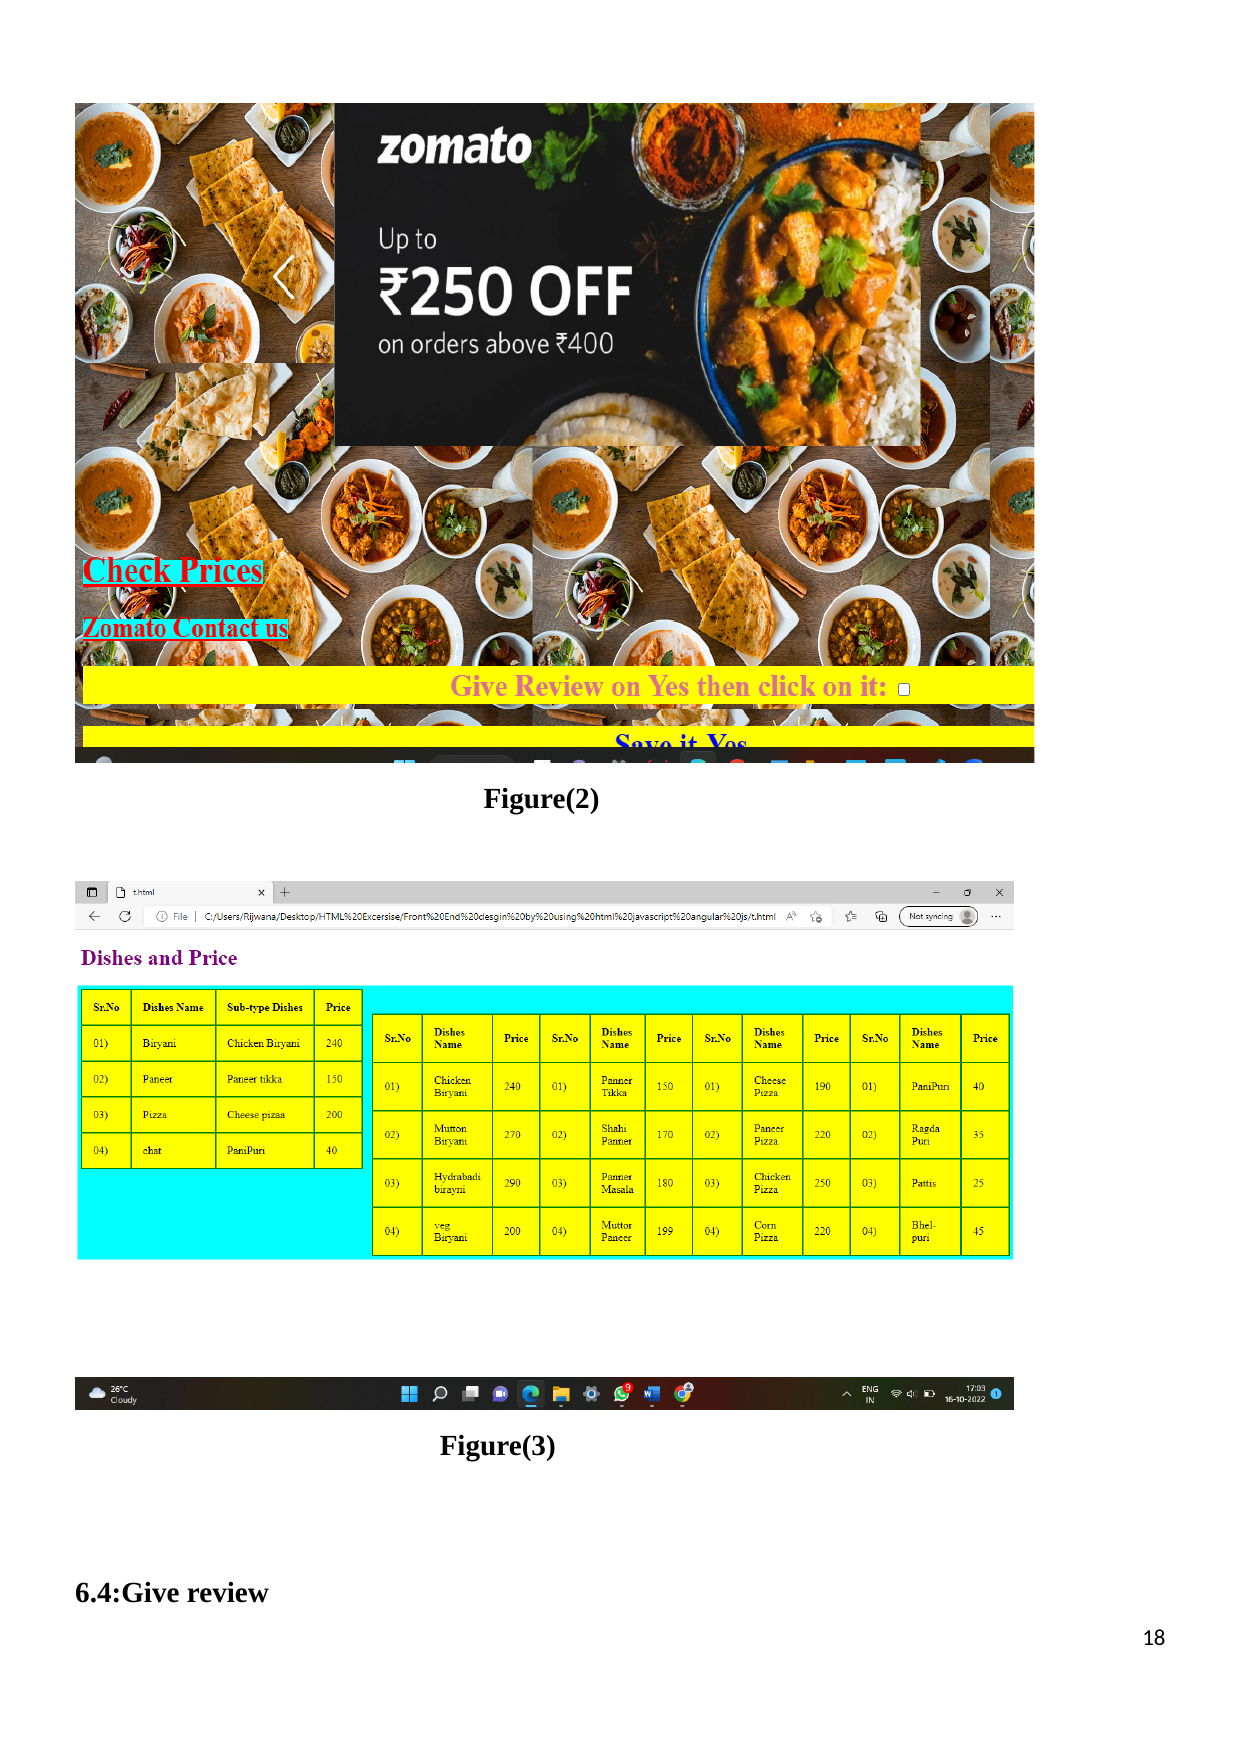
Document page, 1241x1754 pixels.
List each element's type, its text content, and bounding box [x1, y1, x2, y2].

picture [75, 103, 1035, 763]
picture [75, 881, 1014, 1410]
text 6.4:Give review [75, 1575, 1165, 1608]
text Figure(3) [75, 1428, 1165, 1462]
text Figure(2) [75, 782, 1165, 815]
